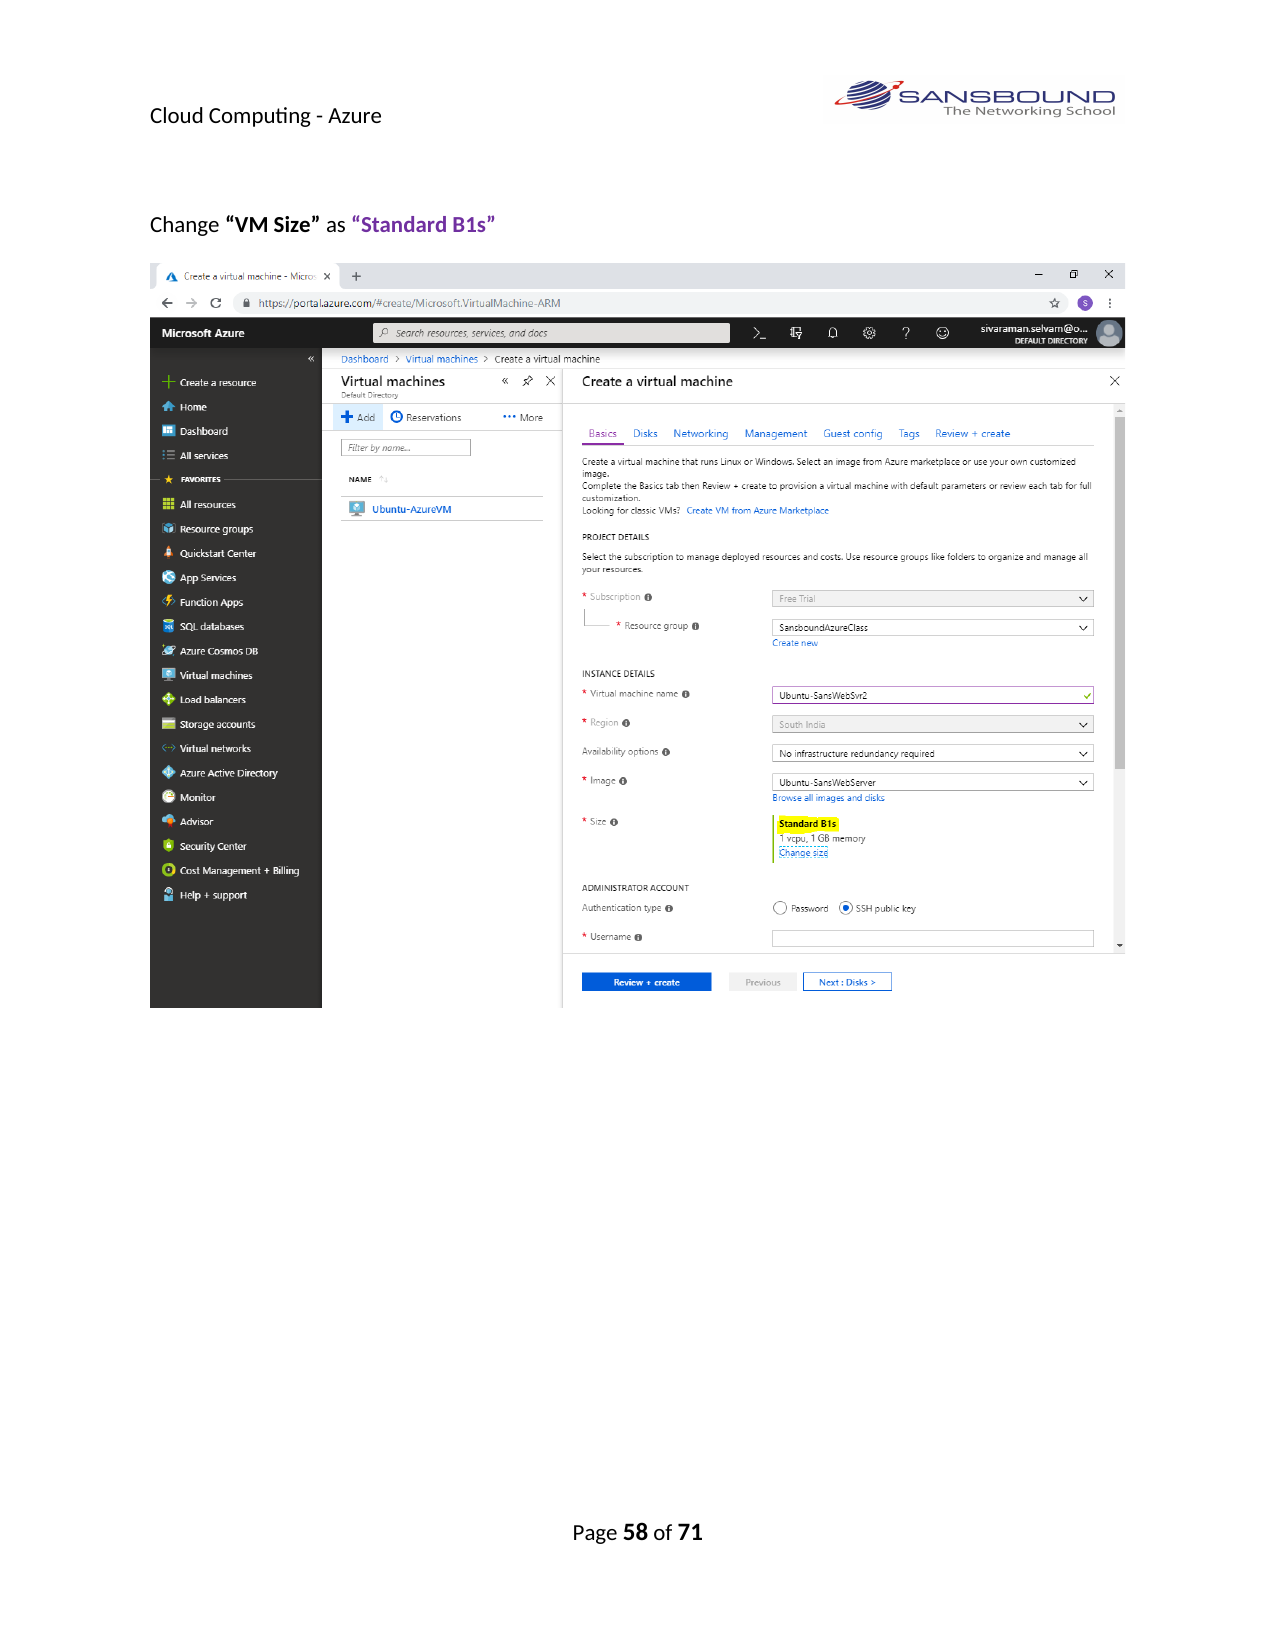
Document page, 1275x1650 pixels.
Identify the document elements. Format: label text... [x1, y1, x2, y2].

picture [150, 263, 1125, 1008]
picture [823, 75, 1125, 124]
text Change “VM Size” as “Standard B1s” [150, 210, 1125, 238]
